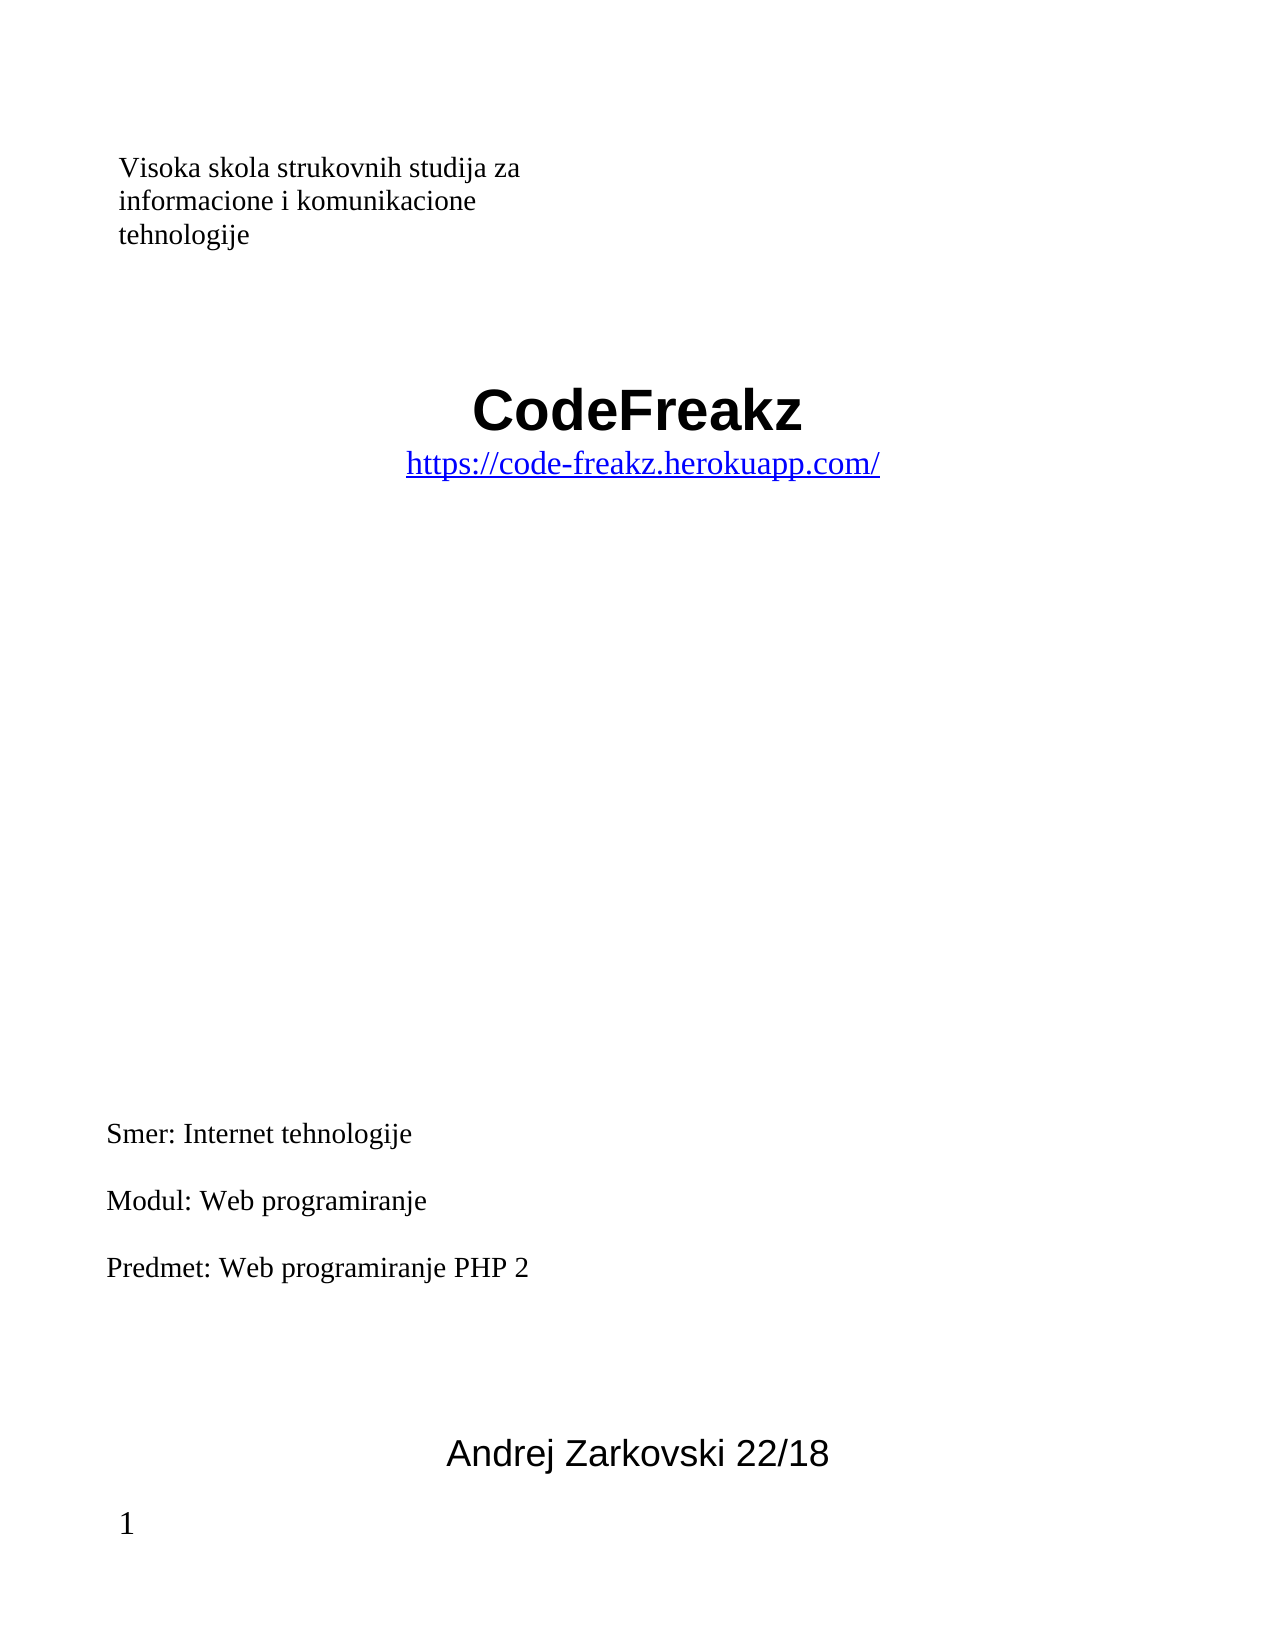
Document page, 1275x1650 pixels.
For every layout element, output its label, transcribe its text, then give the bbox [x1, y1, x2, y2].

text Andrej Zarkovski 22/18 [264, 1431, 1012, 1474]
text Predmet: Web programiranje PHP 2 [106, 1250, 1183, 1284]
text https://code-freakz.herokuapp.com/ [406, 443, 1183, 482]
text Smer: Internet tehnologije [106, 1116, 1183, 1150]
subtitle Visoka skola strukovnih studija za informacione i komunikacione tehnologije [118, 150, 582, 250]
text Modul: Web programiranje [106, 1183, 1183, 1217]
text CodeFreakz [264, 376, 1012, 443]
